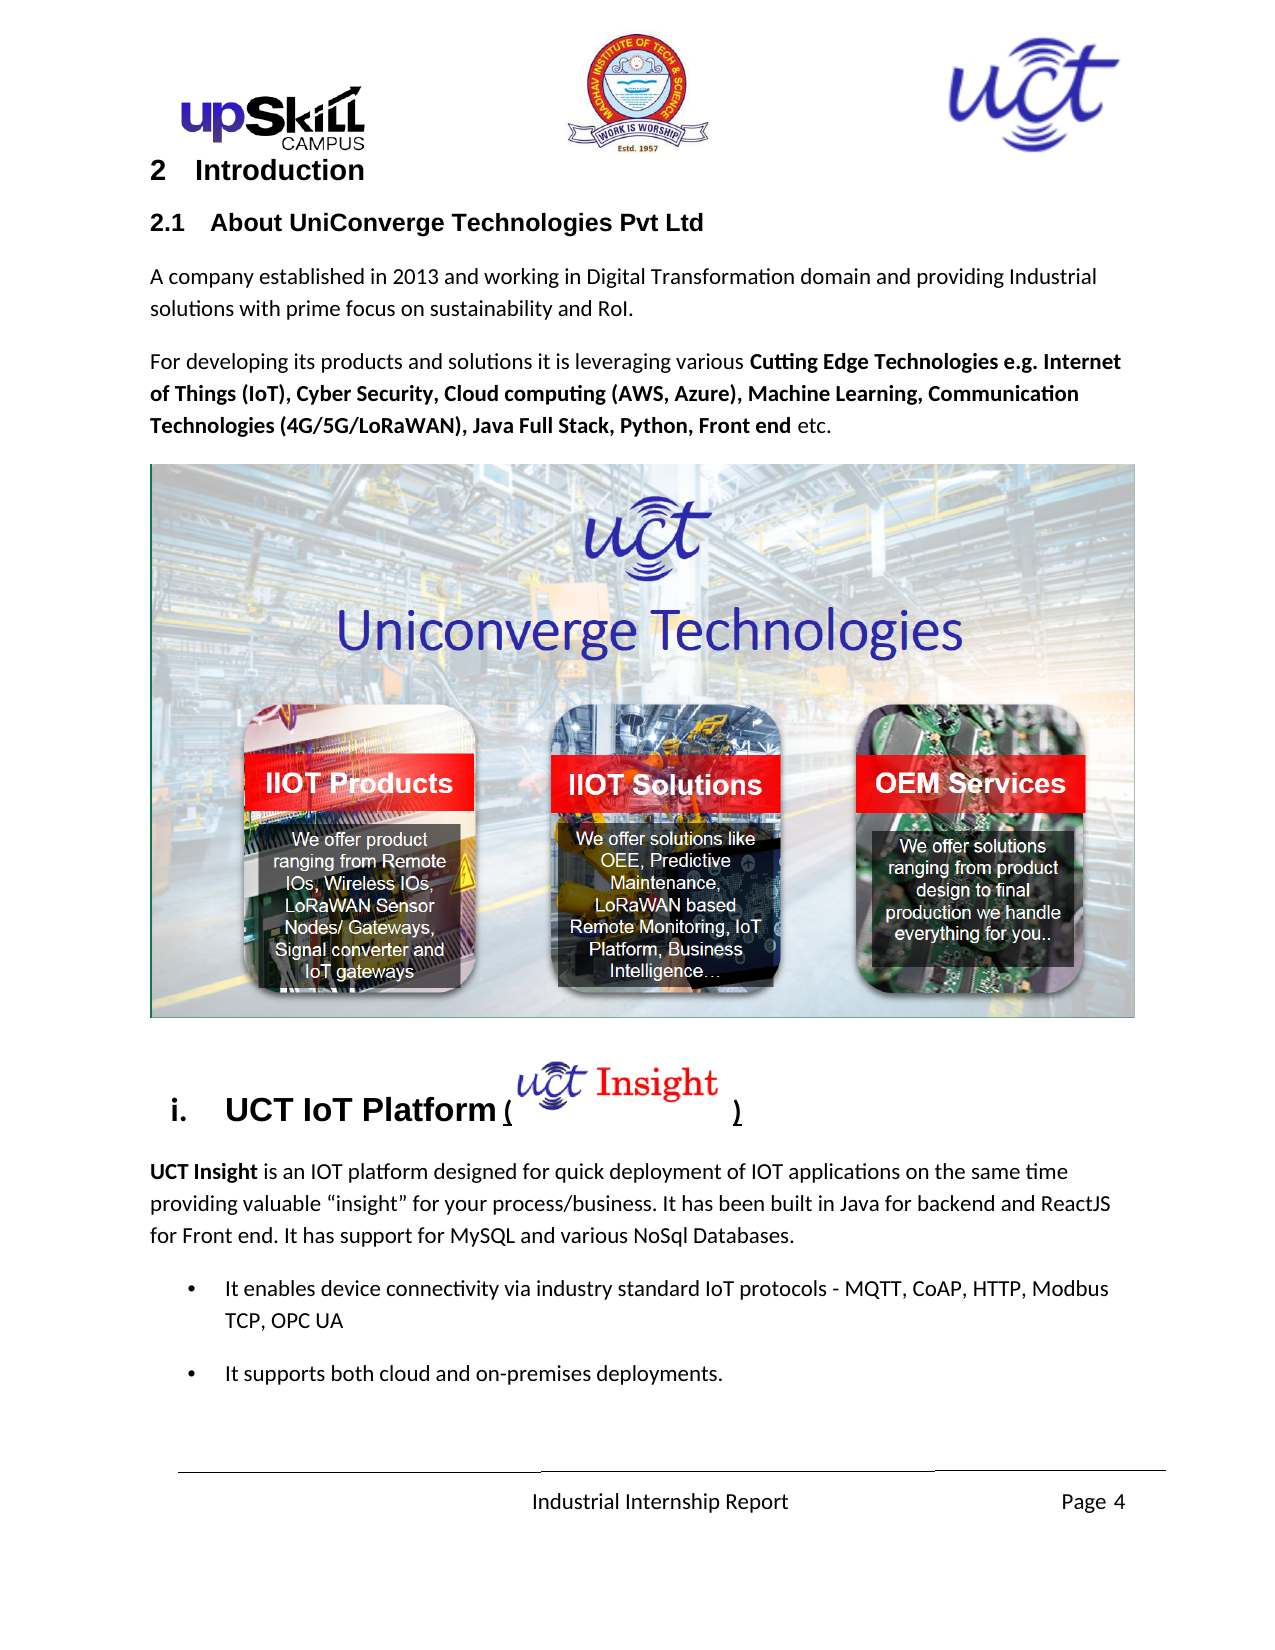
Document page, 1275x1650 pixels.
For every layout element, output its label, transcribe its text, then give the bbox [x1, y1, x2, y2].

list It supports both cloud and on-premises deployments. [187, 1359, 1125, 1387]
text A company established in 2013 and working in Digital Transformation domain and providing Industrial solutions with prime focus on sustainability and RoI. [150, 262, 1125, 322]
list UCT IoT Platform () [187, 1043, 1125, 1130]
text UCT Insight is an IOT platform designed for quick deployment of IOT applications on the same time providing valuable “insight” for your process/business. It has been built in Java for backend and ReactJS for Front end. It has support for MySQL and various NoSql Databases. [150, 1157, 1125, 1249]
picture [946, 28, 1125, 154]
list It enables device connectivity via industry standard IoT protocols - MQTT, CoAP, HTTP, Modbus TCP, OPC UA [187, 1274, 1125, 1334]
subtitle Introduction [150, 153, 1125, 187]
picture [512, 1042, 733, 1122]
picture [150, 464, 1135, 1018]
subtitle About UniConverge Technologies Pvt Ltd [150, 212, 1125, 237]
picture [563, 30, 712, 154]
picture [150, 73, 396, 154]
text For developing its products and solutions it is leveraging various Cutting Edge Technologies e.g. Internet of Things (IoT), Cyber Security, Cloud computing (AWS, Azure), Machine Learning, Communication Technologies (4G/5G/LoRaWAN), Java Full Stack, Python, Front end etc. [150, 347, 1125, 439]
